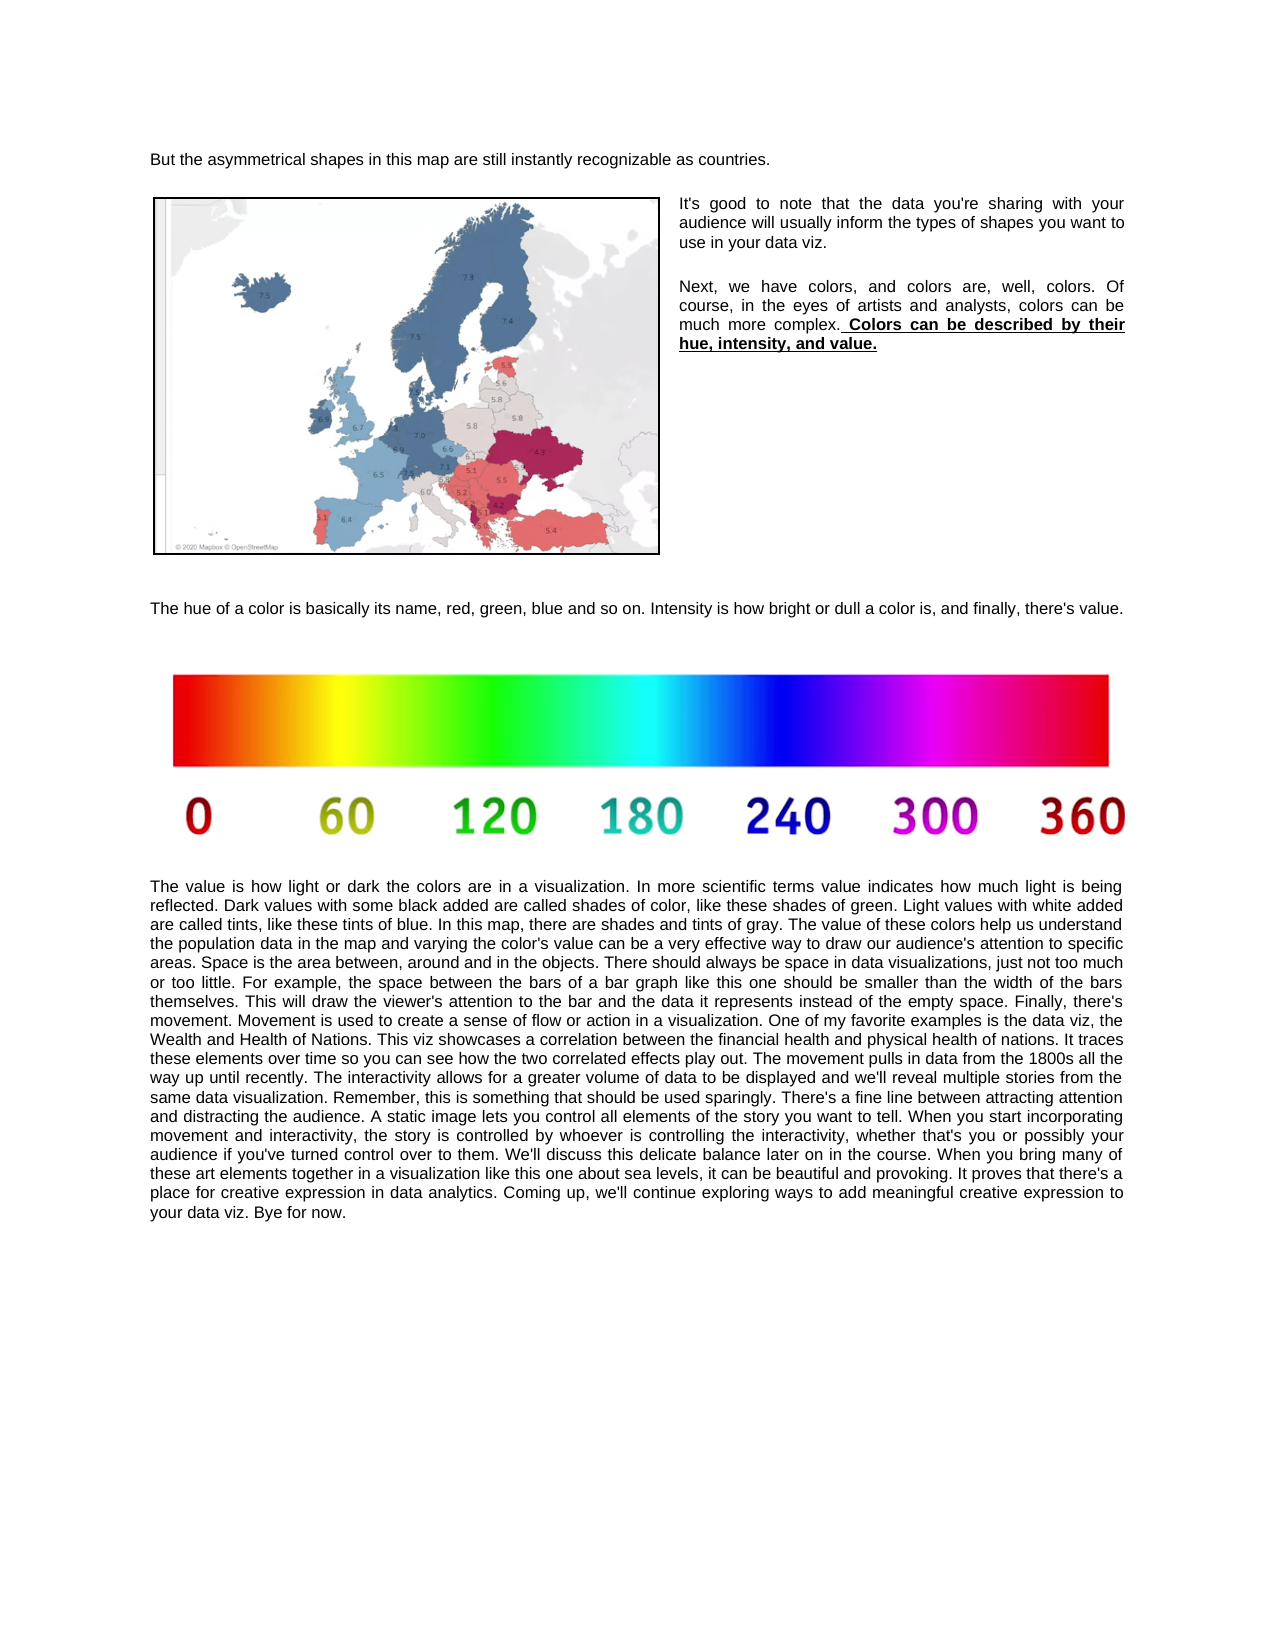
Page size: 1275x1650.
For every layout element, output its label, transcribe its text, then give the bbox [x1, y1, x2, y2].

picture [155, 199, 658, 553]
picture [150, 643, 1125, 852]
text Next, we have colors, and colors are, well, colors. Of course, in the eyes of artists and analysts, colors can be much more complex. Colors can be described by their hue, intensity, and value. [660, 277, 1125, 353]
text The hue of a color is basically its name, red, green, blue and so on. Intensity is how bright or dull a color is, and finally, there's value. [150, 599, 1125, 618]
text It's good to note that the data you're sharing with your audience will usually inform the types of shapes you want to use in your data viz. [150, 194, 1125, 252]
text The value is how light or dark the colors are in a visualization. In more scientific terms value indicates how much light is being reflected. Dark values with some black added are called shades of color, like these shades of green. Light values with white added are called tints, like these tints of blue. In this map, there are shades and tints of gray. The value of these colors help us understand the population data in the map and varying the color's value can be a very effective way to draw our audience's attention to specific areas. Space is the area between, around and in the objects. There should always be space in data visualizations, just not too much or too little. For example, the space between the bars of a bar graph like this one should be smaller than the width of the bars themselves. This will draw the viewer's attention to the bar and the data it represents instead of the empty space. Finally, there's movement. Movement is used to create a sense of flow or action in a visualization. One of my favorite examples is the data viz, the Wealth and Health of Nations. This viz showcases a correlation between the financial health and physical health of nations. It traces these elements over time so you can see how the two correlated effects play out. The movement pulls in data from the 1800s all the way up until recently. The interactivity allows for a greater volume of data to be displayed and we'll reveal multiple stories from the same data visualization. Remember, this is something that should be used sparingly. There's a fine line between attracting attention and distracting the audience. A static image lets you control all elements of the story you want to tell. When you start incorporating movement and interactivity, the story is controlled by whoever is controlling the interactivity, whether that's you or possibly your audience if you've turned control over to them. We'll discuss this delicate balance later on in the course. When you bring many of these art elements together in a visualization like this one about sea levels, it can be beautiful and provoking. It proves that there's a place for creative expression in data analytics. Coming up, we'll continue exploring ways to add meaningful creative expression to your data viz. Bye for now. [150, 877, 1125, 1222]
text But the asymmetrical shapes in this map are still instantly recognizable as countries. [150, 150, 1125, 169]
